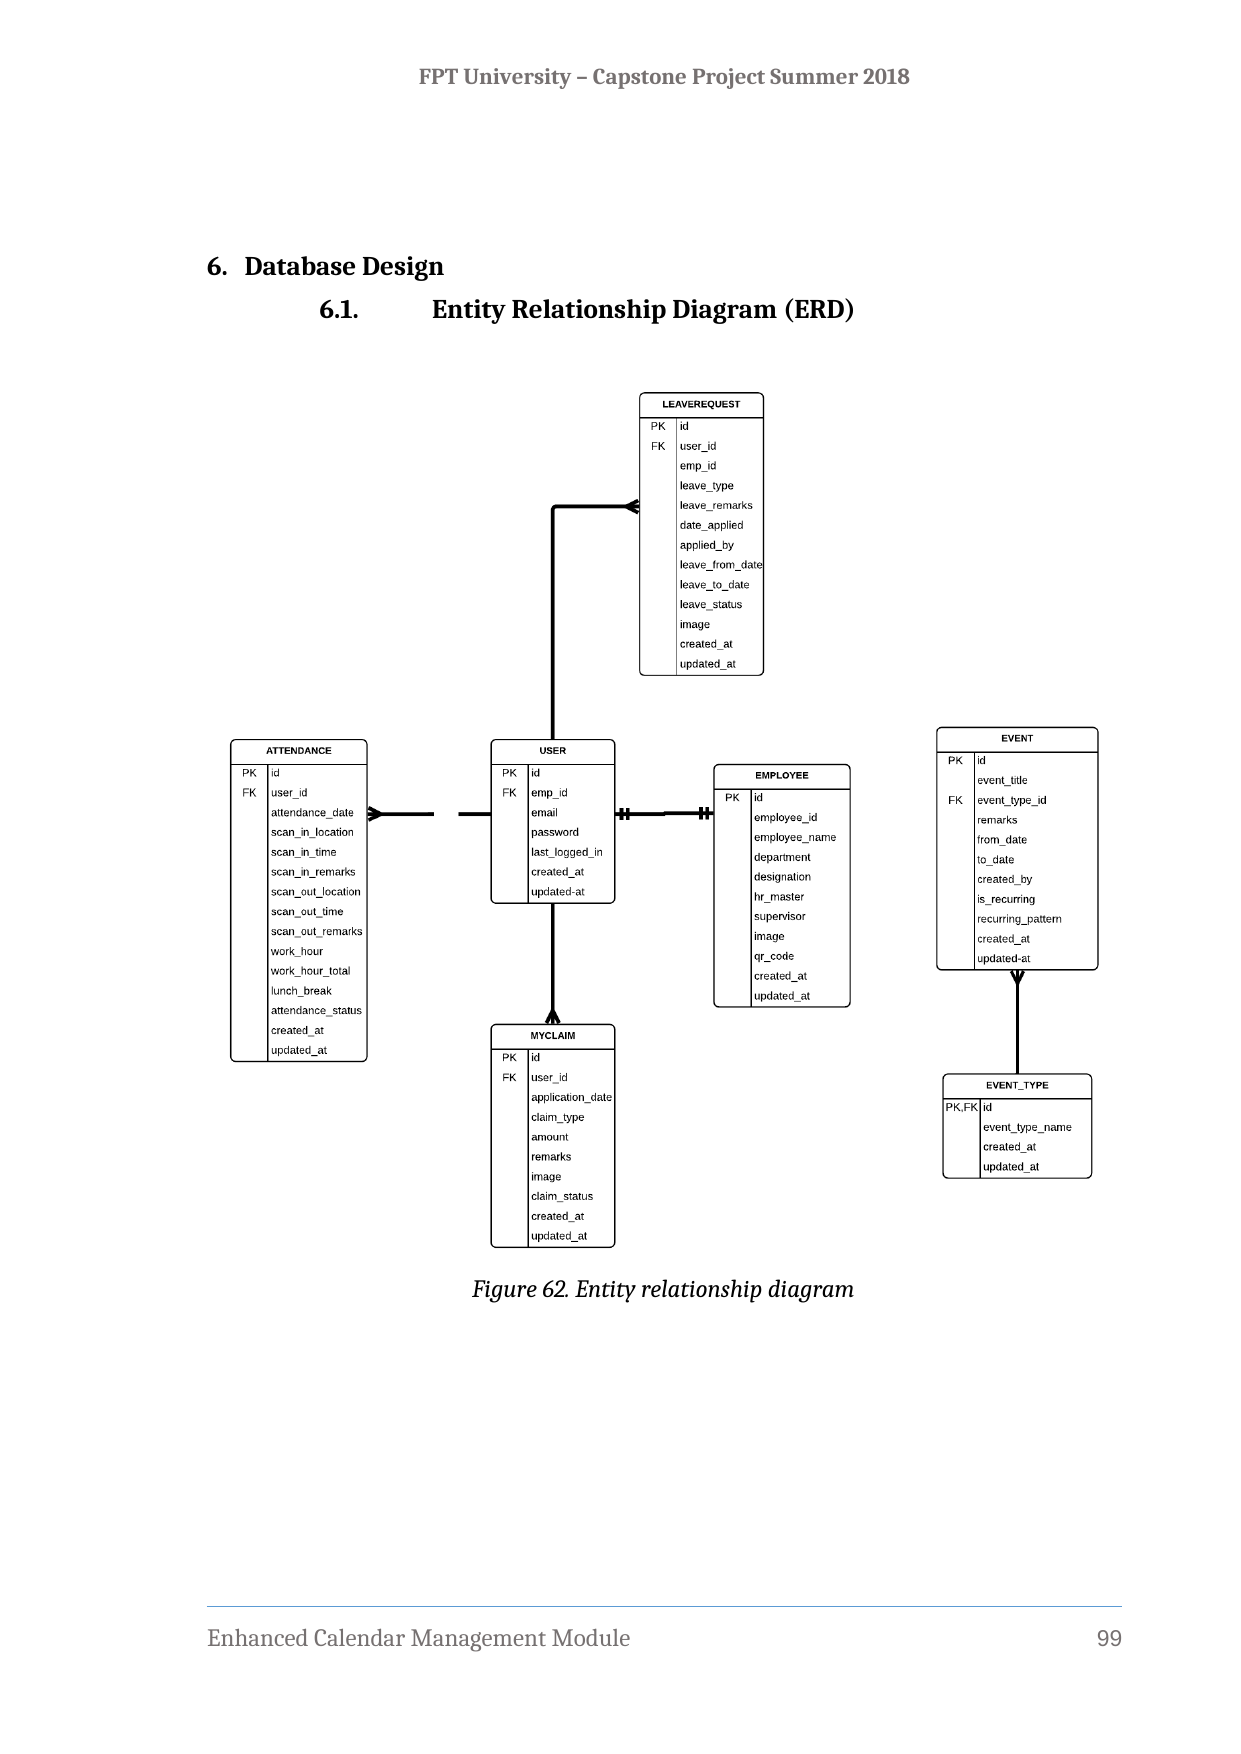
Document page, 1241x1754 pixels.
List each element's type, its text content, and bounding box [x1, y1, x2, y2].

text Figure 62. Entity relationship diagram [207, 1275, 1122, 1304]
list Database Design [207, 251, 1122, 282]
picture [206, 368, 1123, 1272]
list Entity Relationship Diagram (ERD) [319, 294, 1122, 326]
